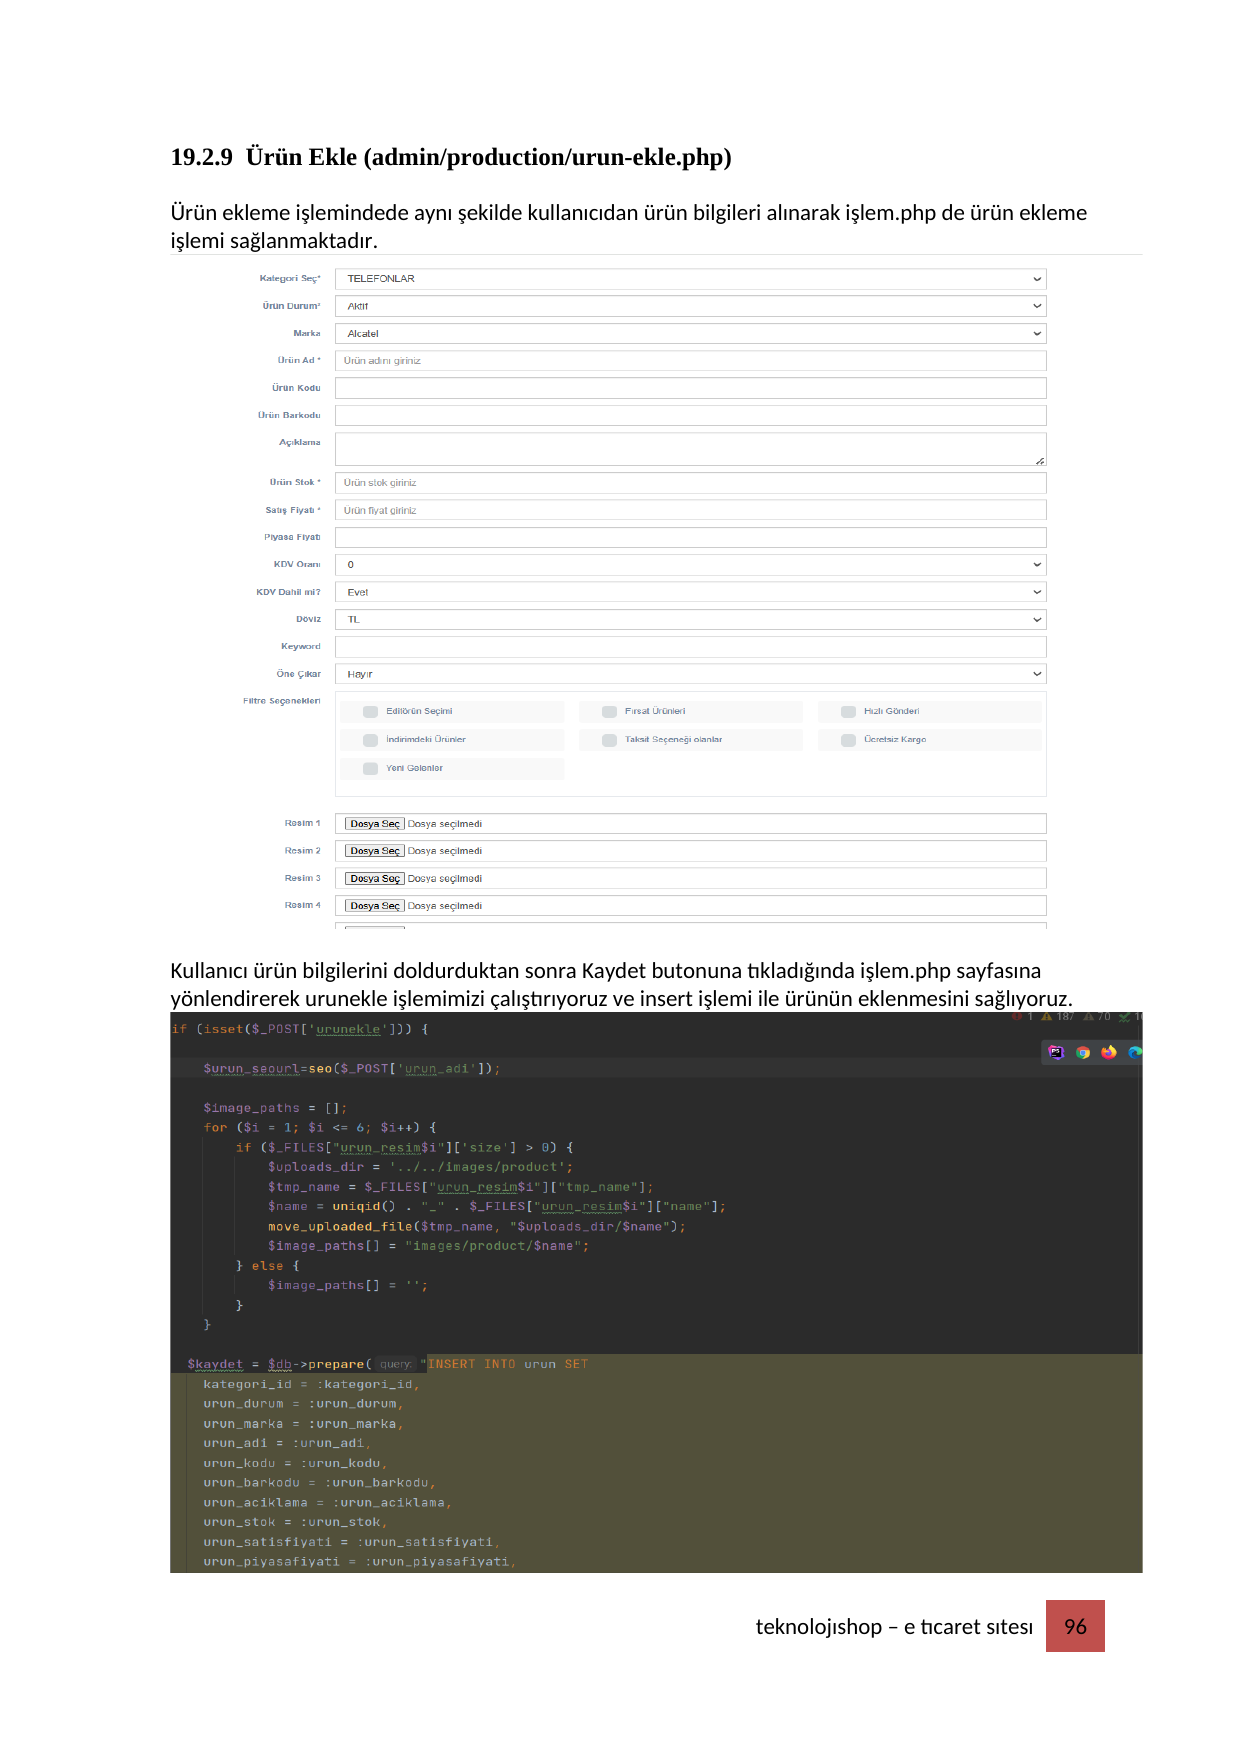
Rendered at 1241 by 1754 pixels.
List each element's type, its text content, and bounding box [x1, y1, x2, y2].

text Kullanıcı ürün bilgilerini doldurduktan sonra Kaydet butonuna tıkladığında işlem.php sayfasına yönlendirerek urunekle işlemimizi çalıştırıyoruz ve insert işlemi ile ürünün eklenmesini sağlıyoruz. [170, 956, 1105, 1012]
text Ürün ekleme işlemindede aynı şekilde kullanıcıdan ürün bilgileri alınarak işlem.php de ürün ekleme işlemi sağlanmaktadır. [170, 198, 1105, 254]
subtitle Ürün Ekle (admin/production/urun-ekle.php) [170, 142, 1105, 170]
picture [170, 254, 1143, 929]
picture [170, 1012, 1143, 1573]
